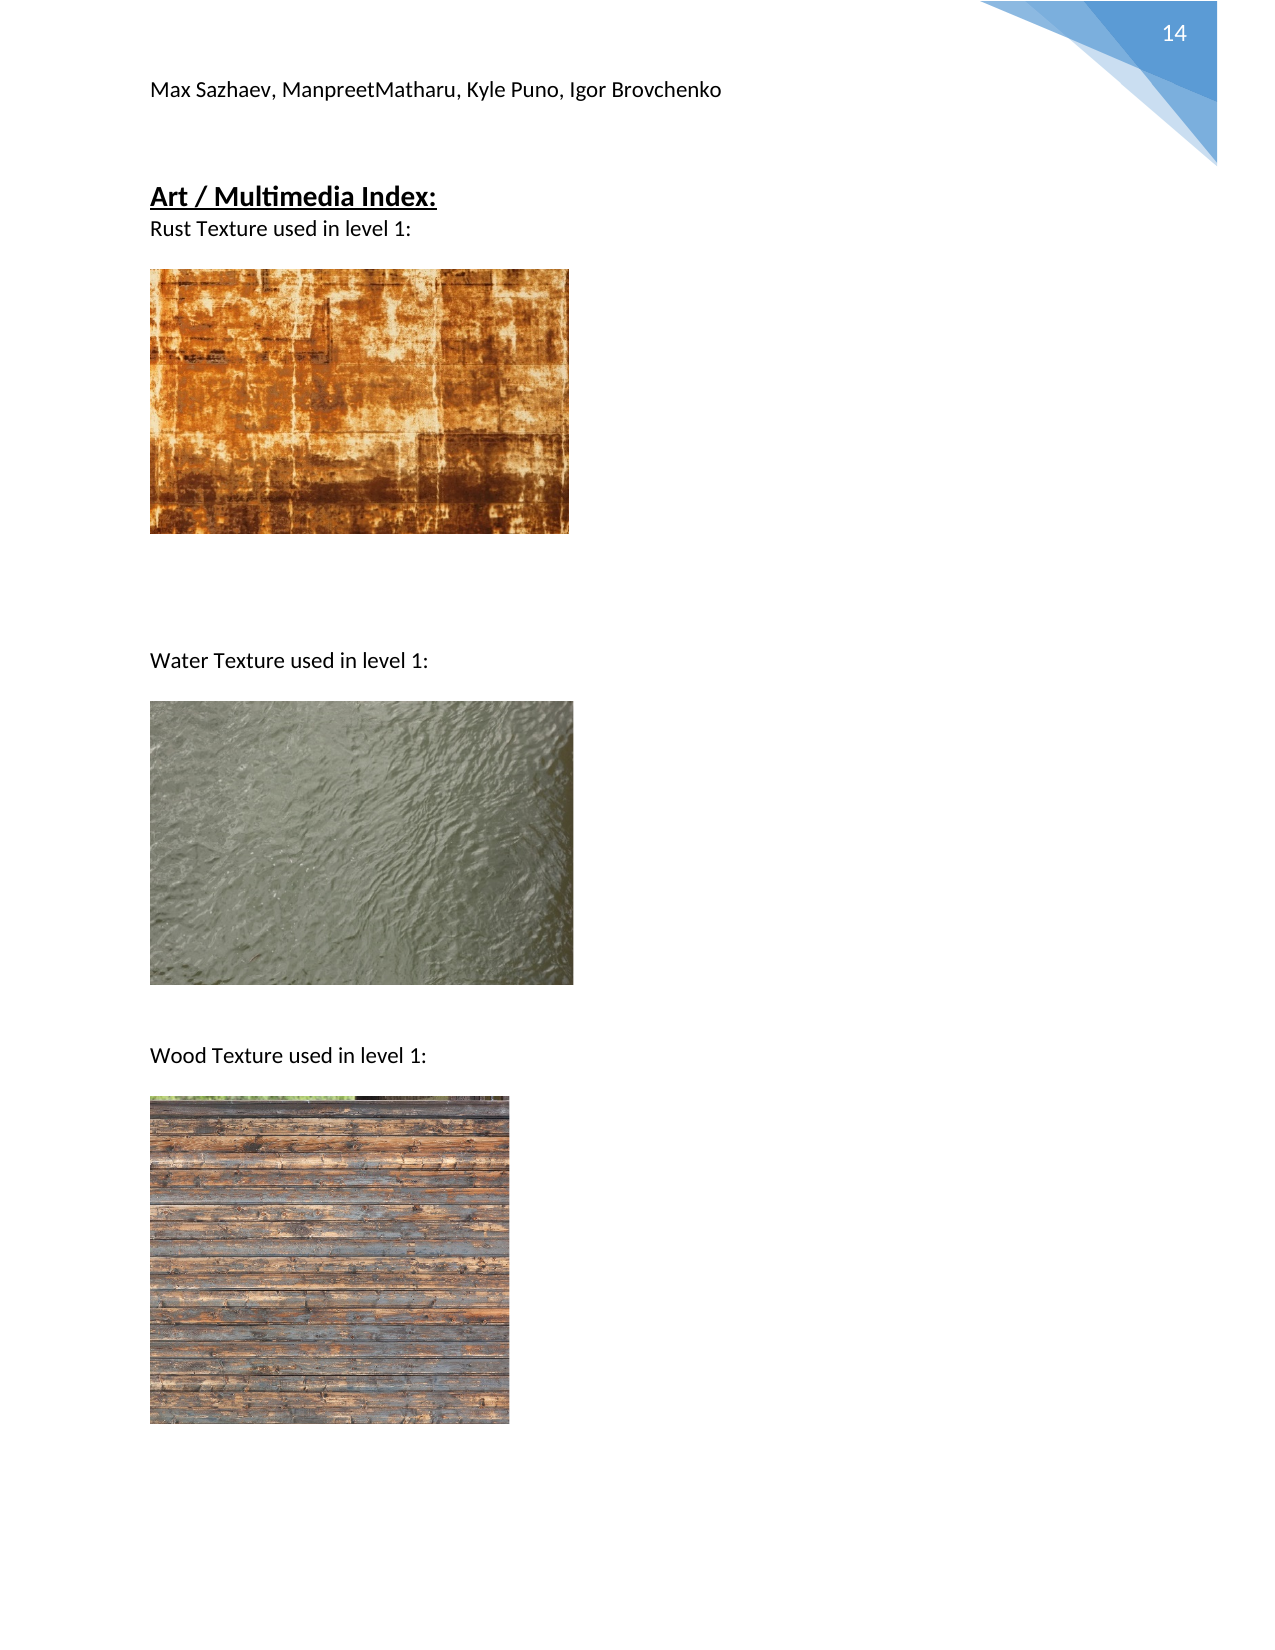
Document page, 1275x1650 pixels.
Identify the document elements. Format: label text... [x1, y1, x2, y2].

text Art / Multimedia Index: [150, 178, 1125, 214]
text Water Texture used in level 1: [150, 646, 1125, 674]
text Rust Texture used in level 1: [150, 214, 1125, 242]
picture [150, 1096, 510, 1424]
picture [978, 1, 1218, 167]
text Wood Texture used in level 1: [150, 1041, 1125, 1069]
picture [150, 701, 574, 985]
picture [150, 269, 569, 534]
